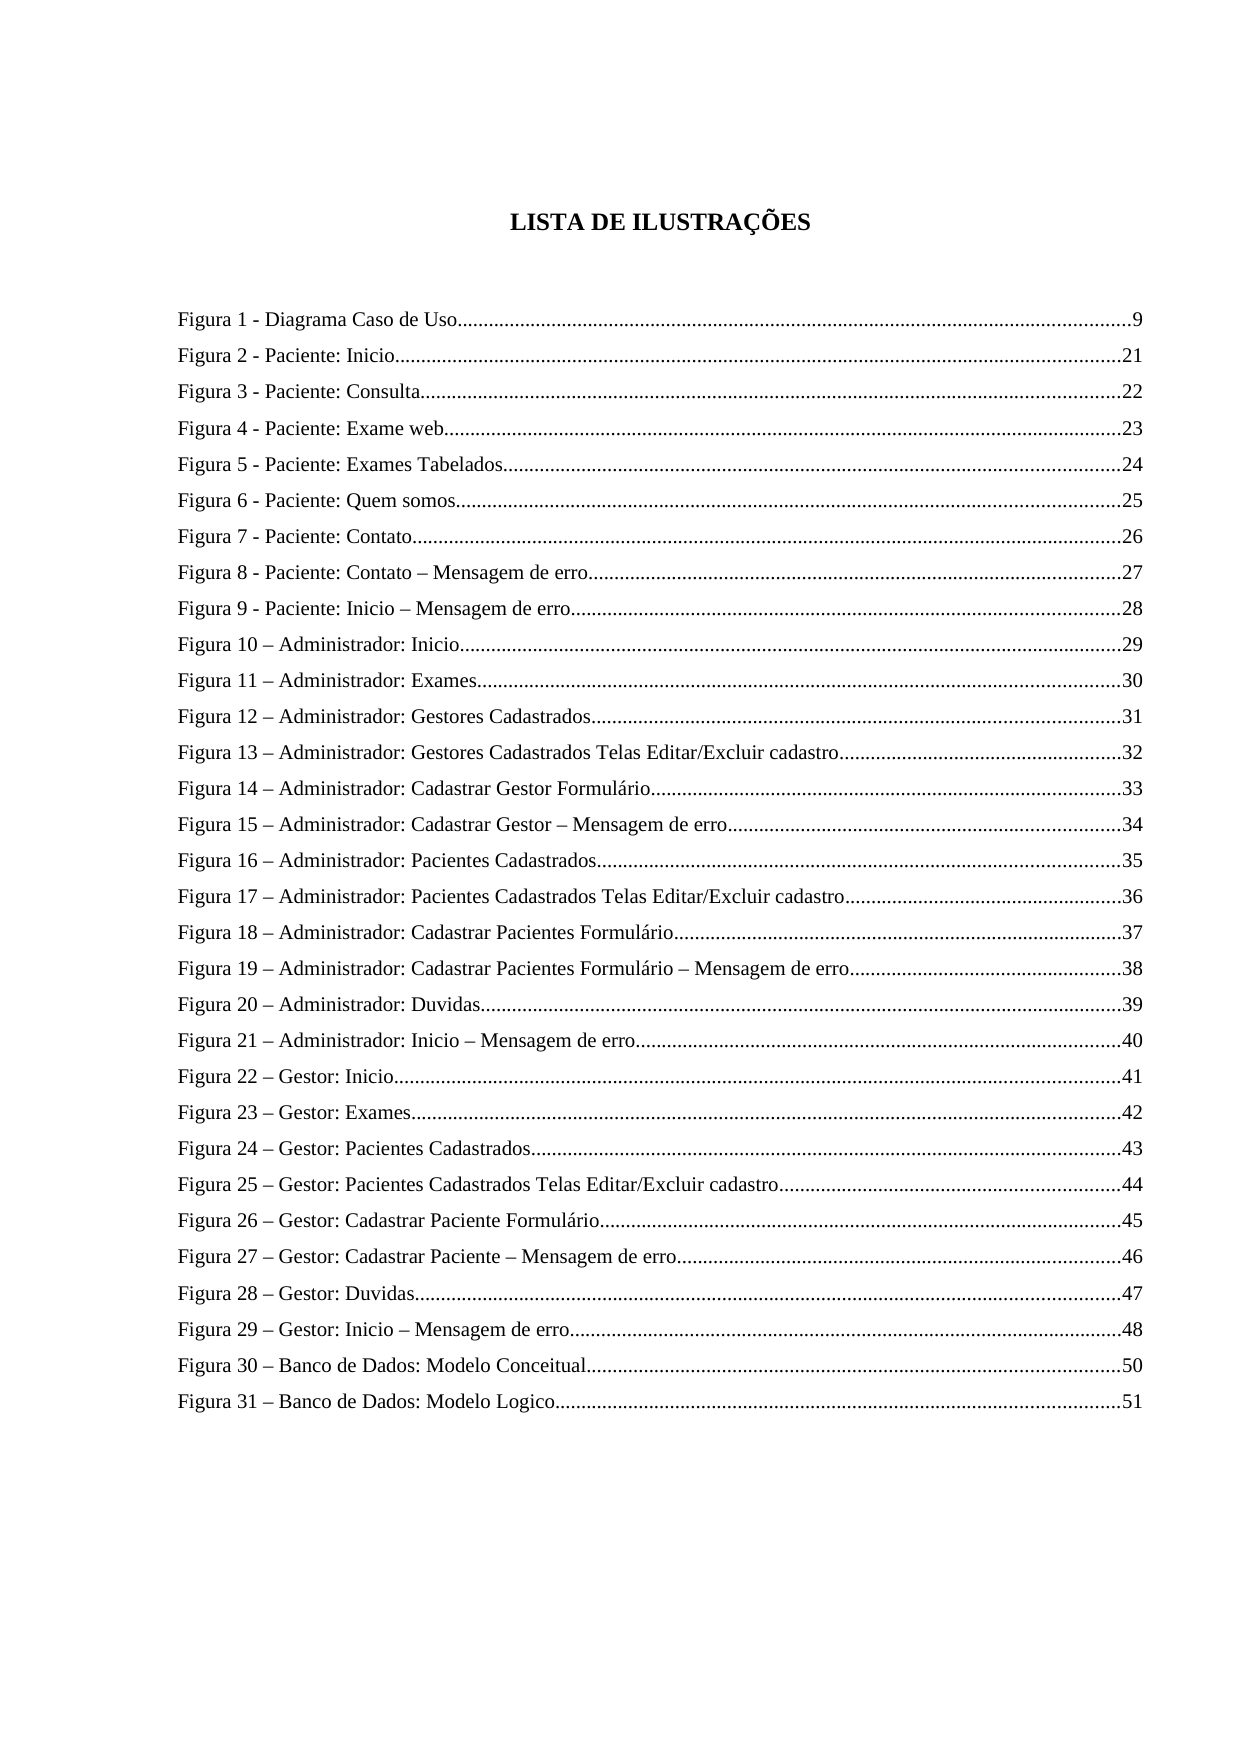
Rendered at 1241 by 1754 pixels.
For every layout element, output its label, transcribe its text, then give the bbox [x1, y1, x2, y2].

text Figura 7 - Paciente: Contato 26 [177, 524, 1144, 548]
text Figura 1 - Diagrama Caso de Uso 9 [177, 307, 1144, 331]
text Figura 29 – Gestor: Inicio – Mensagem de erro 48 [177, 1317, 1144, 1341]
text Figura 8 - Paciente: Contato – Mensagem de erro 27 [177, 560, 1144, 584]
text Figura 2 - Paciente: Inicio 21 [177, 343, 1144, 367]
text Figura 28 – Gestor: Duvidas 47 [177, 1281, 1144, 1304]
text Figura 19 – Administrador: Cadastrar Pacientes Formulário – Mensagem de erro 38 [177, 956, 1144, 980]
text Figura 27 – Gestor: Cadastrar Paciente – Mensagem de erro 46 [177, 1244, 1144, 1268]
text Figura 18 – Administrador: Cadastrar Pacientes Formulário 37 [177, 920, 1144, 944]
text Figura 31 – Banco de Dados: Modelo Logico 51 [177, 1389, 1144, 1413]
text Figura 26 – Gestor: Cadastrar Paciente Formulário 45 [177, 1208, 1144, 1232]
text Figura 10 – Administrador: Inicio 29 [177, 632, 1144, 656]
text Figura 17 – Administrador: Pacientes Cadastrados Telas Editar/Excluir cadastro 36 [177, 884, 1144, 908]
text Figura 15 – Administrador: Cadastrar Gestor – Mensagem de erro 34 [177, 812, 1144, 836]
text Figura 21 – Administrador: Inicio – Mensagem de erro 40 [177, 1028, 1144, 1052]
text Figura 24 – Gestor: Pacientes Cadastrados 43 [177, 1136, 1144, 1160]
text Figura 13 – Administrador: Gestores Cadastrados Telas Editar/Excluir cadastro 32 [177, 740, 1144, 764]
text Figura 9 - Paciente: Inicio – Mensagem de erro 28 [177, 596, 1144, 620]
text Figura 5 - Paciente: Exames Tabelados 24 [177, 452, 1144, 476]
text Figura 25 – Gestor: Pacientes Cadastrados Telas Editar/Excluir cadastro 44 [177, 1172, 1144, 1196]
text Figura 4 - Paciente: Exame web 23 [177, 416, 1144, 439]
text Figura 23 – Gestor: Exames 42 [177, 1100, 1144, 1124]
text Figura 12 – Administrador: Gestores Cadastrados 31 [177, 704, 1144, 728]
text Figura 30 – Banco de Dados: Modelo Conceitual 50 [177, 1353, 1144, 1377]
text Figura 3 - Paciente: Consulta 22 [177, 379, 1144, 403]
text Figura 6 - Paciente: Quem somos 25 [177, 488, 1144, 512]
text Figura 20 – Administrador: Duvidas 39 [177, 992, 1144, 1016]
text Figura 22 – Gestor: Inicio 41 [177, 1064, 1144, 1088]
text Figura 14 – Administrador: Cadastrar Gestor Formulário 33 [177, 776, 1144, 800]
text Figura 16 – Administrador: Pacientes Cadastrados 35 [177, 848, 1144, 872]
text Figura 11 – Administrador: Exames 30 [177, 668, 1144, 692]
text LISTA DE ILUSTRAÇÕES [177, 207, 1144, 236]
